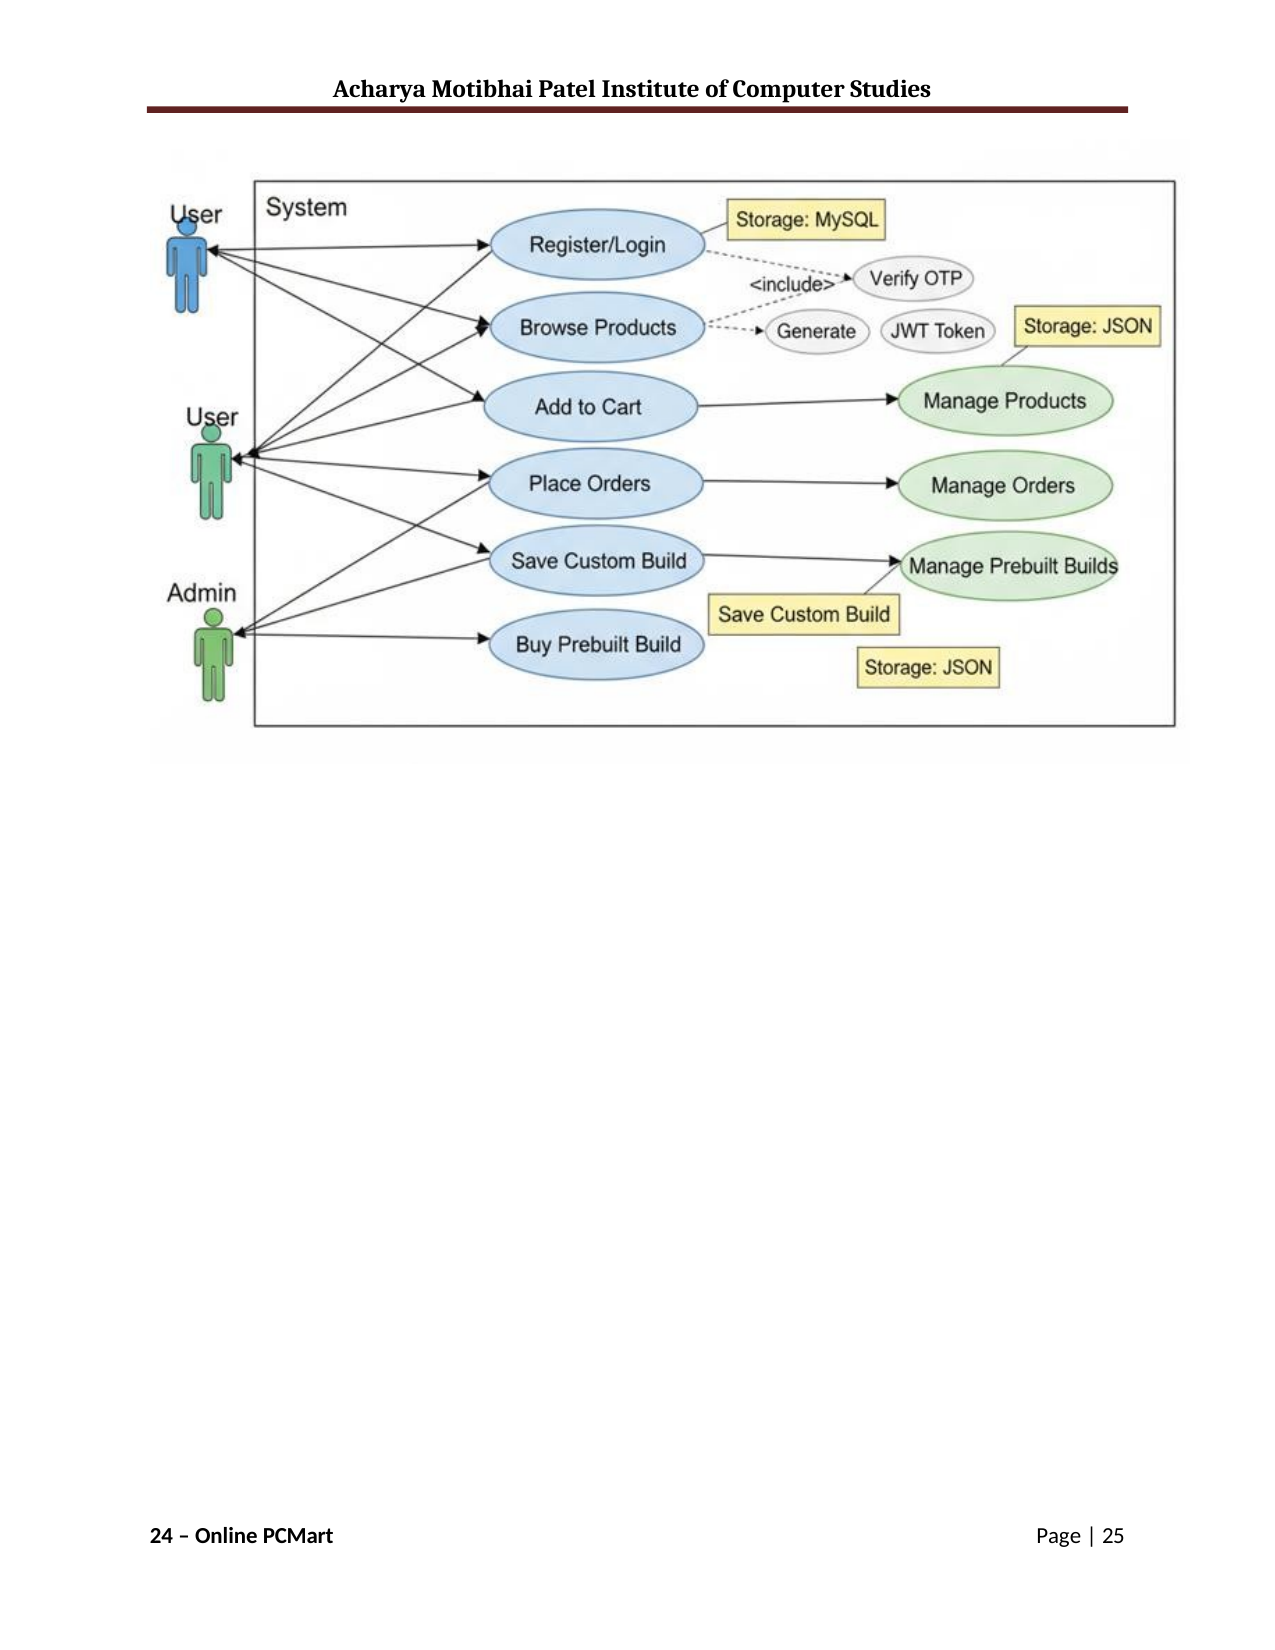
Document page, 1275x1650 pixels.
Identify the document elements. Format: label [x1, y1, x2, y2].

picture [150, 139, 1191, 764]
